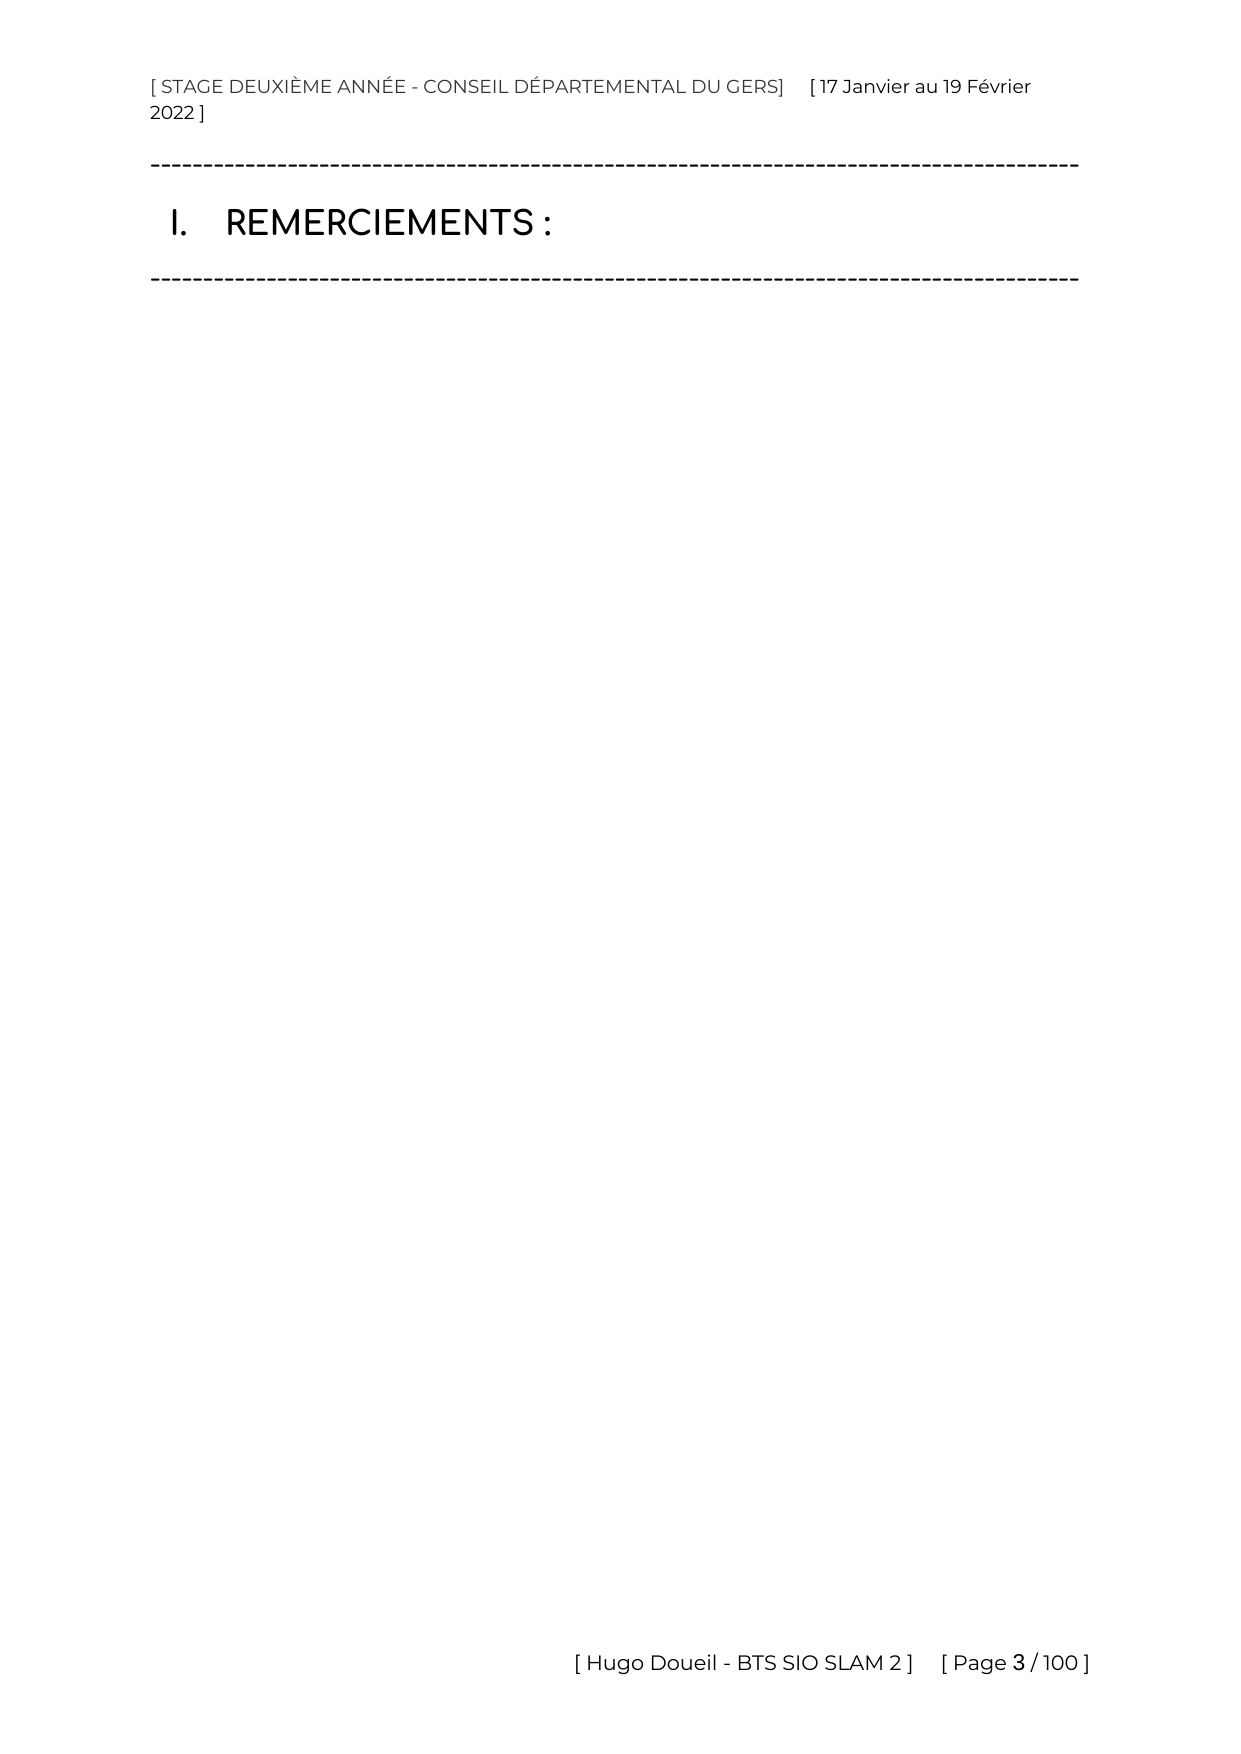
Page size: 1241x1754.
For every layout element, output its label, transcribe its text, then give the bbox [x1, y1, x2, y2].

subtitle REMERCIEMENTS : [187, 206, 1090, 243]
text ---------------------------------------------------------------------------------------- [150, 263, 1090, 294]
text ---------------------------------------------------------------------------------------- [150, 150, 1090, 180]
